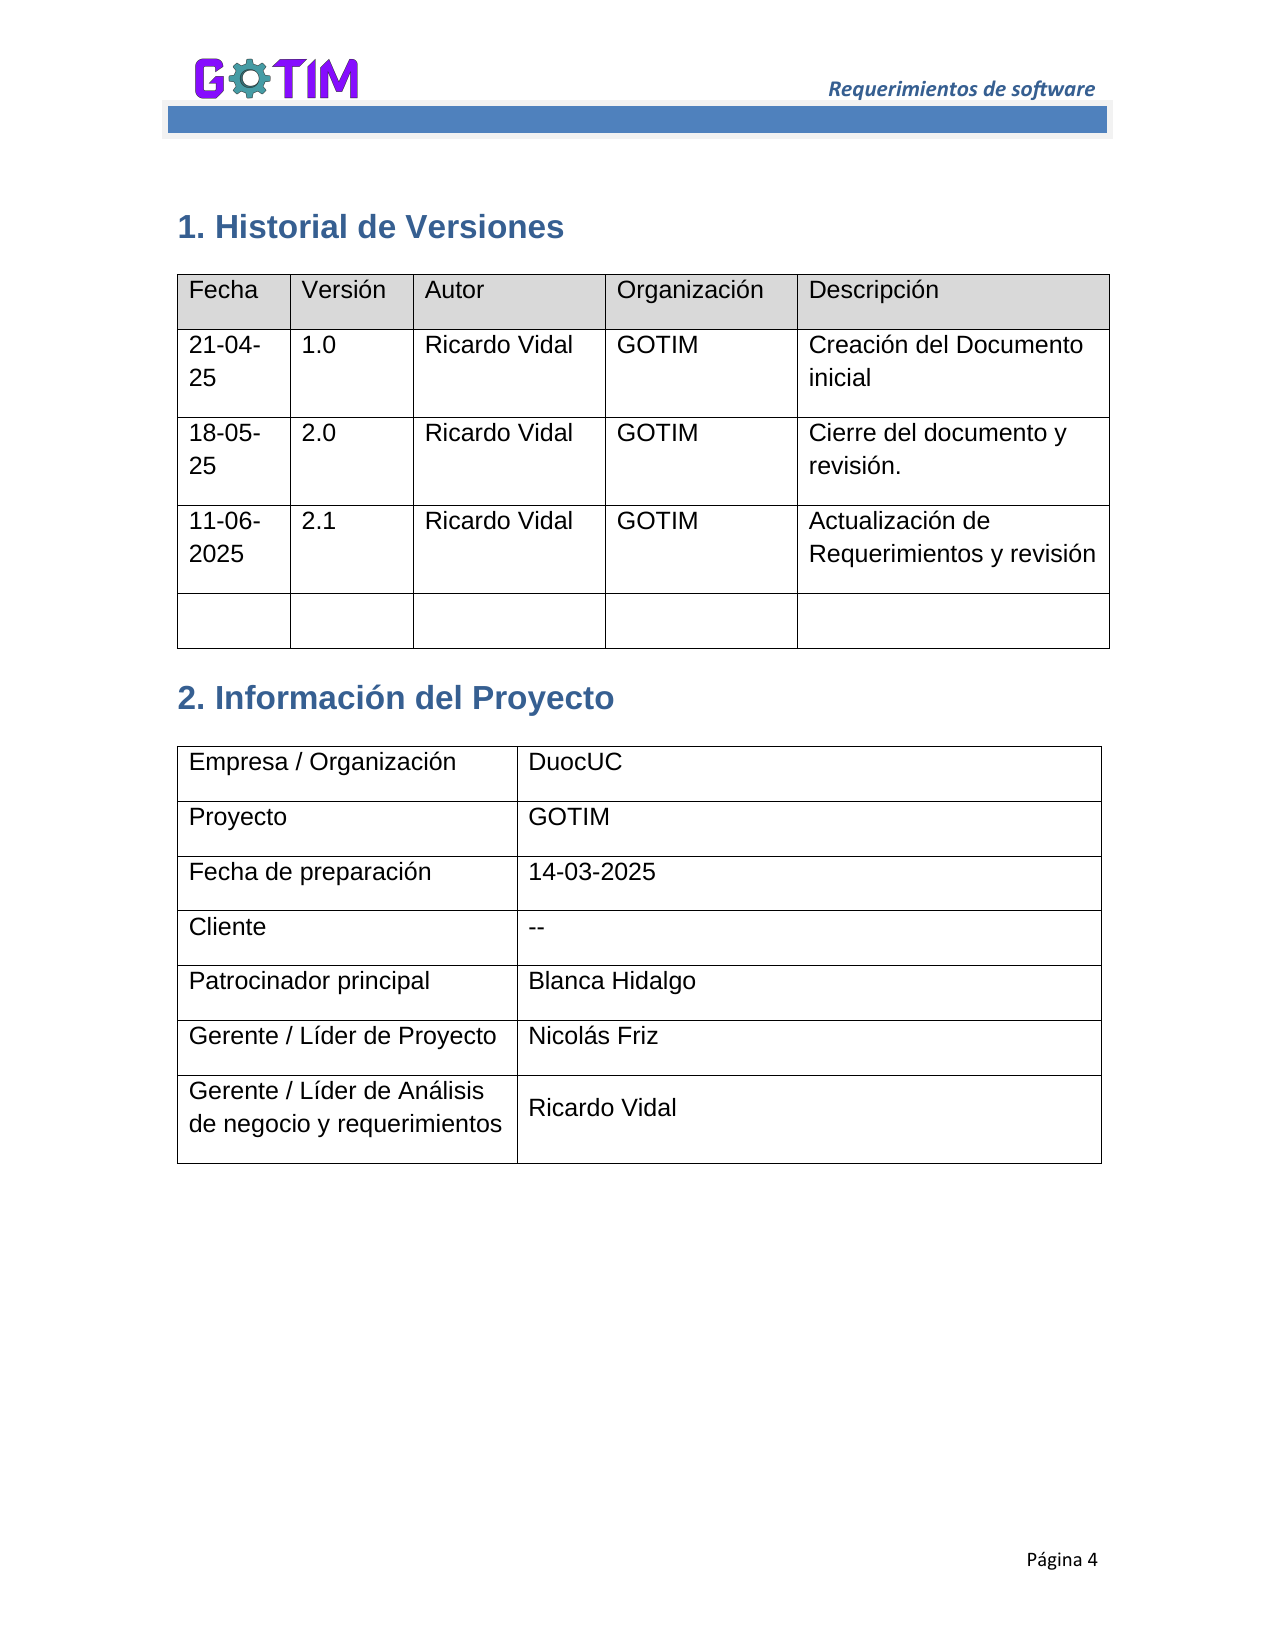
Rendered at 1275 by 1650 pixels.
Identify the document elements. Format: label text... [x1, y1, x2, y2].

table_cell Nicolás Friz [518, 1021, 1101, 1075]
table_cell -- [518, 911, 1101, 965]
table_cell [606, 594, 797, 648]
table_cell 11-06-2025 [178, 506, 290, 593]
table_cell Ricardo Vidal [518, 1076, 1101, 1163]
subtitle Historial de Versiones [177, 207, 1098, 245]
table_cell 1.0 [291, 330, 413, 417]
table_cell GOTIM [606, 506, 797, 593]
table_cell GOTIM [606, 418, 797, 505]
table_header Fecha [178, 275, 290, 329]
table_cell [414, 594, 605, 648]
subtitle Información del Proyecto [177, 678, 1098, 717]
table_cell Proyecto [178, 802, 517, 856]
table_cell Ricardo Vidal [414, 418, 605, 505]
table_header Organización [606, 275, 797, 329]
table_cell 18-05-25 [178, 418, 290, 505]
table_cell [178, 594, 290, 648]
table_cell GOTIM [518, 802, 1101, 856]
table_cell Fecha de preparación [178, 857, 517, 910]
table_cell Ricardo Vidal [414, 506, 605, 593]
table_cell 2.1 [291, 506, 413, 593]
table_header DuocUC [518, 747, 1101, 801]
table_cell Cierre del documento y revisión. [798, 418, 1109, 505]
picture [191, 22, 360, 142]
table_cell [798, 594, 1109, 648]
table_header Versión [291, 275, 413, 329]
table_cell Ricardo Vidal [414, 330, 605, 417]
table_cell 14-03-2025 [518, 857, 1101, 910]
table_header Autor [414, 275, 605, 329]
table_cell Cliente [178, 911, 517, 965]
table_cell Blanca Hidalgo [518, 966, 1101, 1020]
table_header Empresa / Organización [178, 747, 517, 801]
table_cell [291, 594, 413, 648]
table_cell Gerente / Líder de Análisis de negocio y requerimientos [178, 1076, 517, 1163]
table_cell 21-04-25 [178, 330, 290, 417]
table_cell Actualización de Requerimientos y revisión [798, 506, 1109, 593]
table_cell Creación del Documento inicial [798, 330, 1109, 417]
table_cell Gerente / Líder de Proyecto [178, 1021, 517, 1075]
table_cell 2.0 [291, 418, 413, 505]
table_cell Patrocinador principal [178, 966, 517, 1020]
table_cell GOTIM [606, 330, 797, 417]
table_header Descripción [798, 275, 1109, 329]
